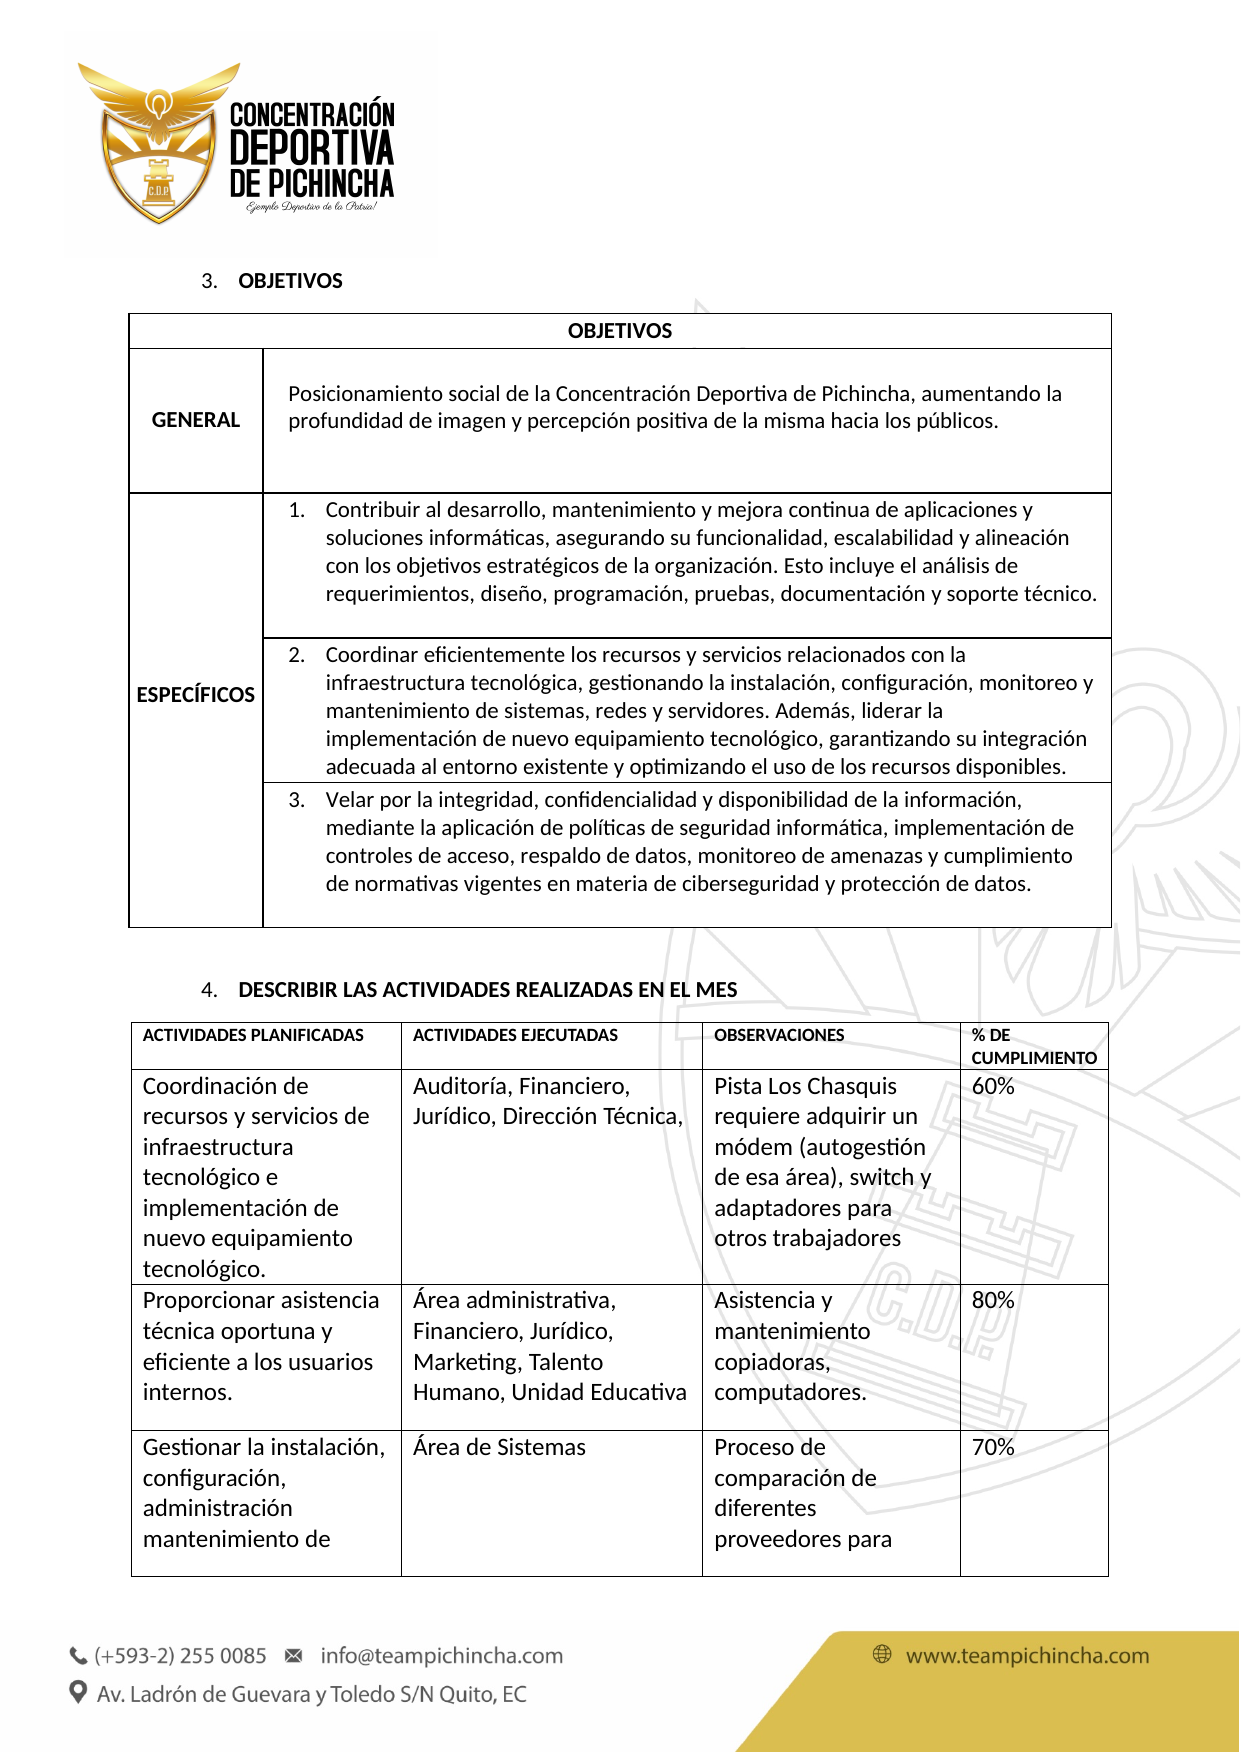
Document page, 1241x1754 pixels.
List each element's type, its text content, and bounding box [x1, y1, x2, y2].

table_header OBSERVACIONES [703, 1023, 960, 1069]
table_cell ESPECÍFICOS [130, 494, 262, 927]
list OBJETIVOS [201, 266, 1063, 294]
table_cell Área de Sistemas [402, 1431, 702, 1576]
table_cell 80% [961, 1285, 1108, 1430]
table_cell Posicionamiento social de la Concentración Deportiva de Pichincha, aumentando la profundidad de imagen y percepción positiva de la misma hacia los públicos. [264, 349, 1111, 492]
table_cell Gestionar la instalación, configuración, administración mantenimiento de servidores Institucionales tanto físicos como virtuales [132, 1431, 401, 1576]
table_header % DE CUMPLIMIENTO [961, 1023, 1108, 1069]
table_cell Coordinar eficientemente los recursos y servicios relacionados con la infraestructura tecnológica, gestionando la instalación, configuración, monitoreo y mantenimiento de sistemas, redes y servidores. Además, liderar la implementación de nuevo equipamiento tecnológico, garantizando su integración adecuada al entorno existente y optimizando el uso de los recursos disponibles. [264, 639, 1111, 782]
table_header OBJETIVOS [130, 314, 1111, 347]
table_cell Pista Los Chasquis requiere adquirir un módem (autogestión de esa área), switch y adaptadores para otros trabajadores [703, 1070, 960, 1283]
table_header ACTIVIDADES EJECUTADAS [402, 1023, 702, 1069]
table_header ACTIVIDADES PLANIFICADAS [132, 1023, 401, 1069]
table_cell Asistencia y mantenimiento copiadoras, computadores. [703, 1285, 960, 1430]
table_cell Auditoría, Financiero, Jurídico, Dirección Técnica, [402, 1070, 702, 1283]
table_cell 60% [961, 1070, 1108, 1283]
list DESCRIBIR LAS ACTIVIDADES REALIZADAS EN EL MES [201, 975, 1063, 1003]
table_cell 70% [961, 1431, 1108, 1576]
table_cell GENERAL [130, 349, 262, 492]
picture [0, 267, 1241, 1576]
table_cell Coordinación de recursos y servicios de infraestructura tecnológico e implementación de nuevo equipamiento tecnológico. [132, 1070, 401, 1283]
table_cell Proceso de comparación de diferentes proveedores para decisión de cambio [703, 1431, 960, 1576]
picture [64, 31, 438, 258]
table_cell Proporcionar asistencia técnica oportuna y eficiente a los usuarios internos. [132, 1285, 401, 1430]
table_cell Velar por la integridad, confidencialidad y disponibilidad de la información, mediante la aplicación de políticas de seguridad informática, implementación de controles de acceso, respaldo de datos, monitoreo de amenazas y cumplimiento de normativas vigentes en materia de ciberseguridad y protección de datos. [264, 783, 1111, 927]
table_cell Área administrativa, Financiero, Jurídico, Marketing, Talento Humano, Unidad Educativa [402, 1285, 702, 1430]
picture [0, 1620, 1239, 1752]
table_cell Contribuir al desarrollo, mantenimiento y mejora continua de aplicaciones y soluciones informáticas, asegurando su funcionalidad, escalabilidad y alineación con los objetivos estratégicos de la organización. Esto incluye el análisis de requerimientos, diseño, programación, pruebas, documentación y soporte técnico. [264, 494, 1111, 637]
